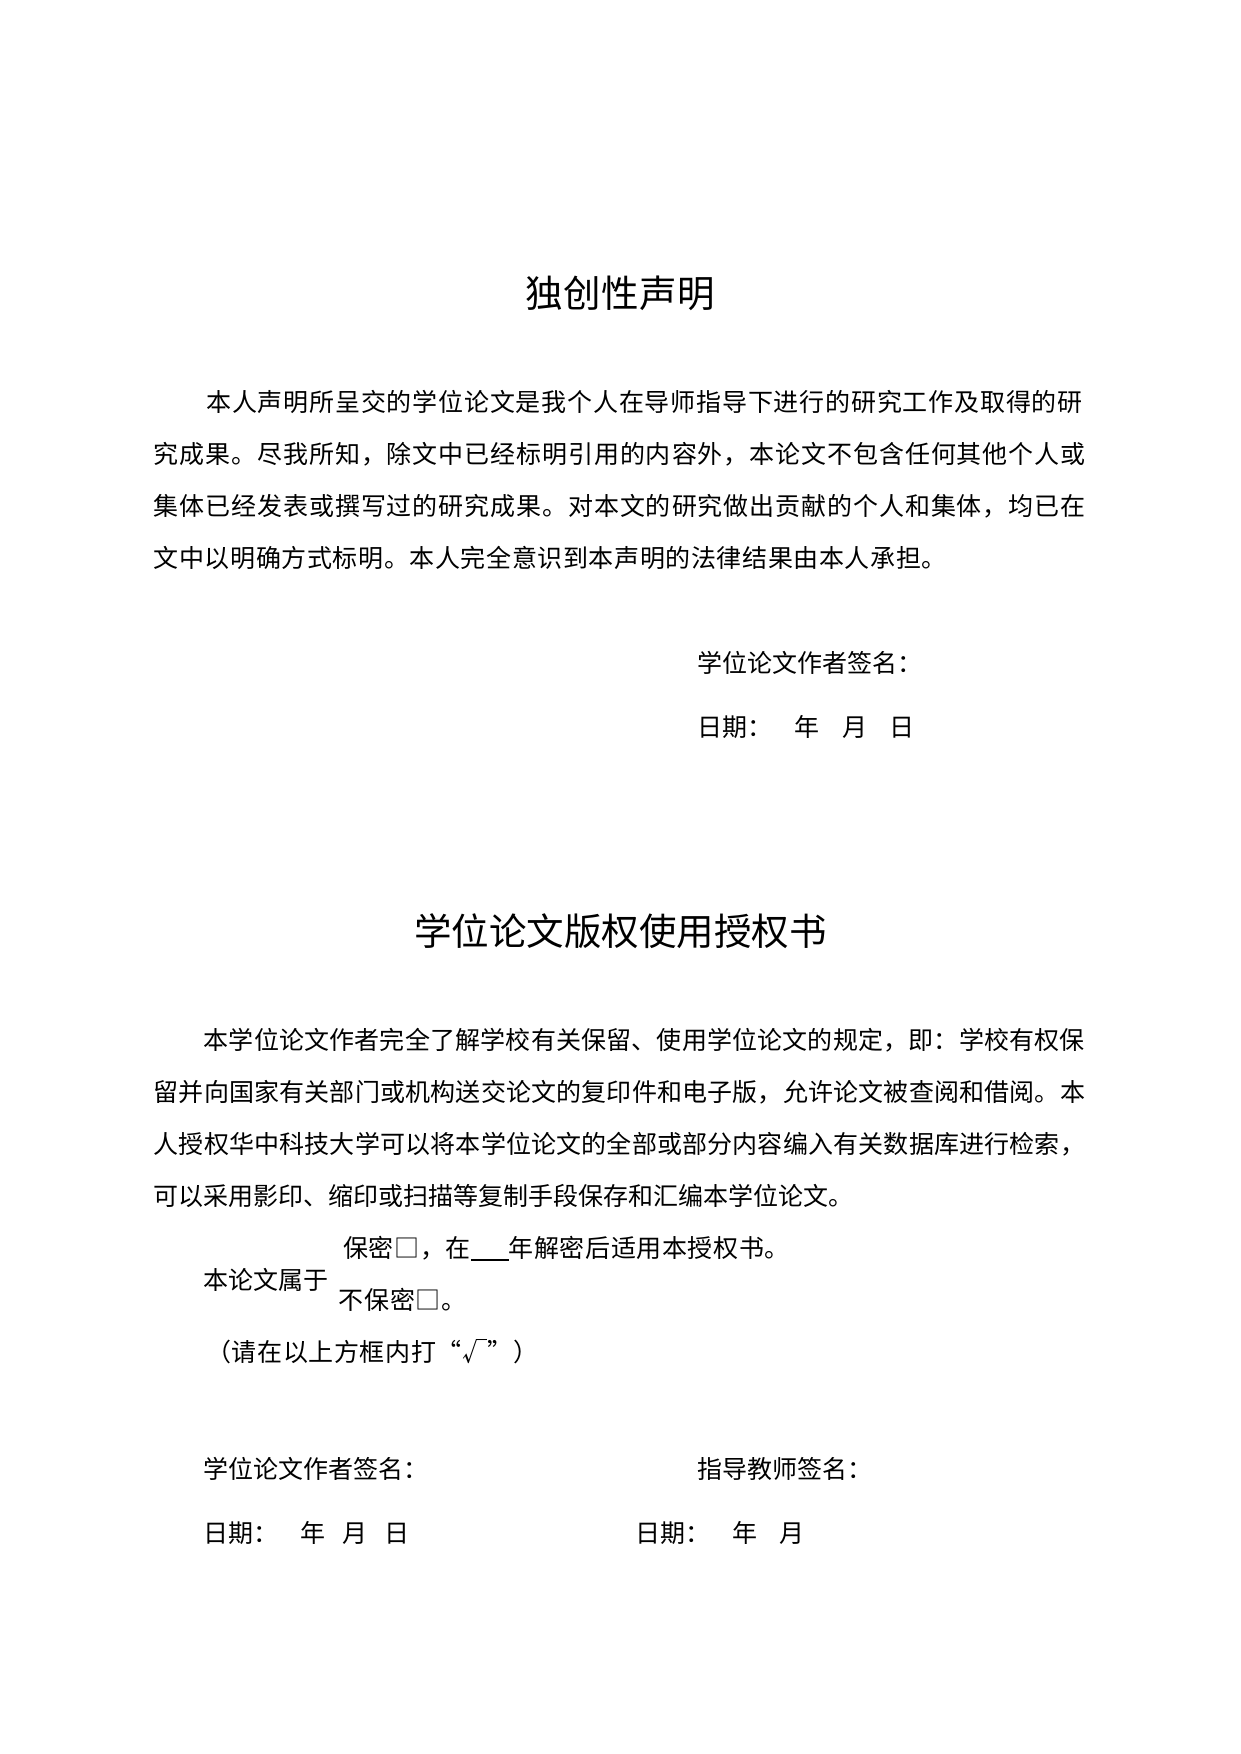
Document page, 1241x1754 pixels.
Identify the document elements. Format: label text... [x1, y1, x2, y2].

text 学位论文作者签名： [153, 630, 1087, 682]
text 不保密□。 [153, 1268, 1087, 1320]
text 学位论文版权使用授权书 [153, 903, 1087, 955]
text 学位论文作者签名： 指导教师签名： [153, 1437, 1087, 1489]
text （请在以上方框内打“√”） [153, 1320, 1087, 1372]
text 日期： 年 月 日 [153, 695, 1087, 747]
text 本学位论文作者完全了解学校有关保留、使用学位论文的规定，即：学校有权保留并向国家有关部门或机构送交论文的复印件和电子版，允许论文被查阅和借阅。本人授权华中科技大学可以将本学位论文的全部或部分内容编入有关数据库进行检索，可以采用影印、缩印或扫描等复制手段保存和汇编本学位论文。 [153, 1007, 1087, 1216]
text 日期： 年 月 日 日期： 年 月 [153, 1501, 1087, 1553]
text 独创性声明 [153, 266, 1087, 318]
text 本人声明所呈交的学位论文是我个人在导师指导下进行的研究工作及取得的研究成果。尽我所知，除文中已经标明引用的内容外，本论文不包含任何其他个人或集体已经发表或撰写过的研究成果。对本文的研究做出贡献的个人和集体，均已在文中以明确方式标明。本人完全意识到本声明的法律结果由本人承担。 [153, 370, 1087, 578]
text 保密□，在 年解密后适用本授权书。 [153, 1216, 1087, 1268]
